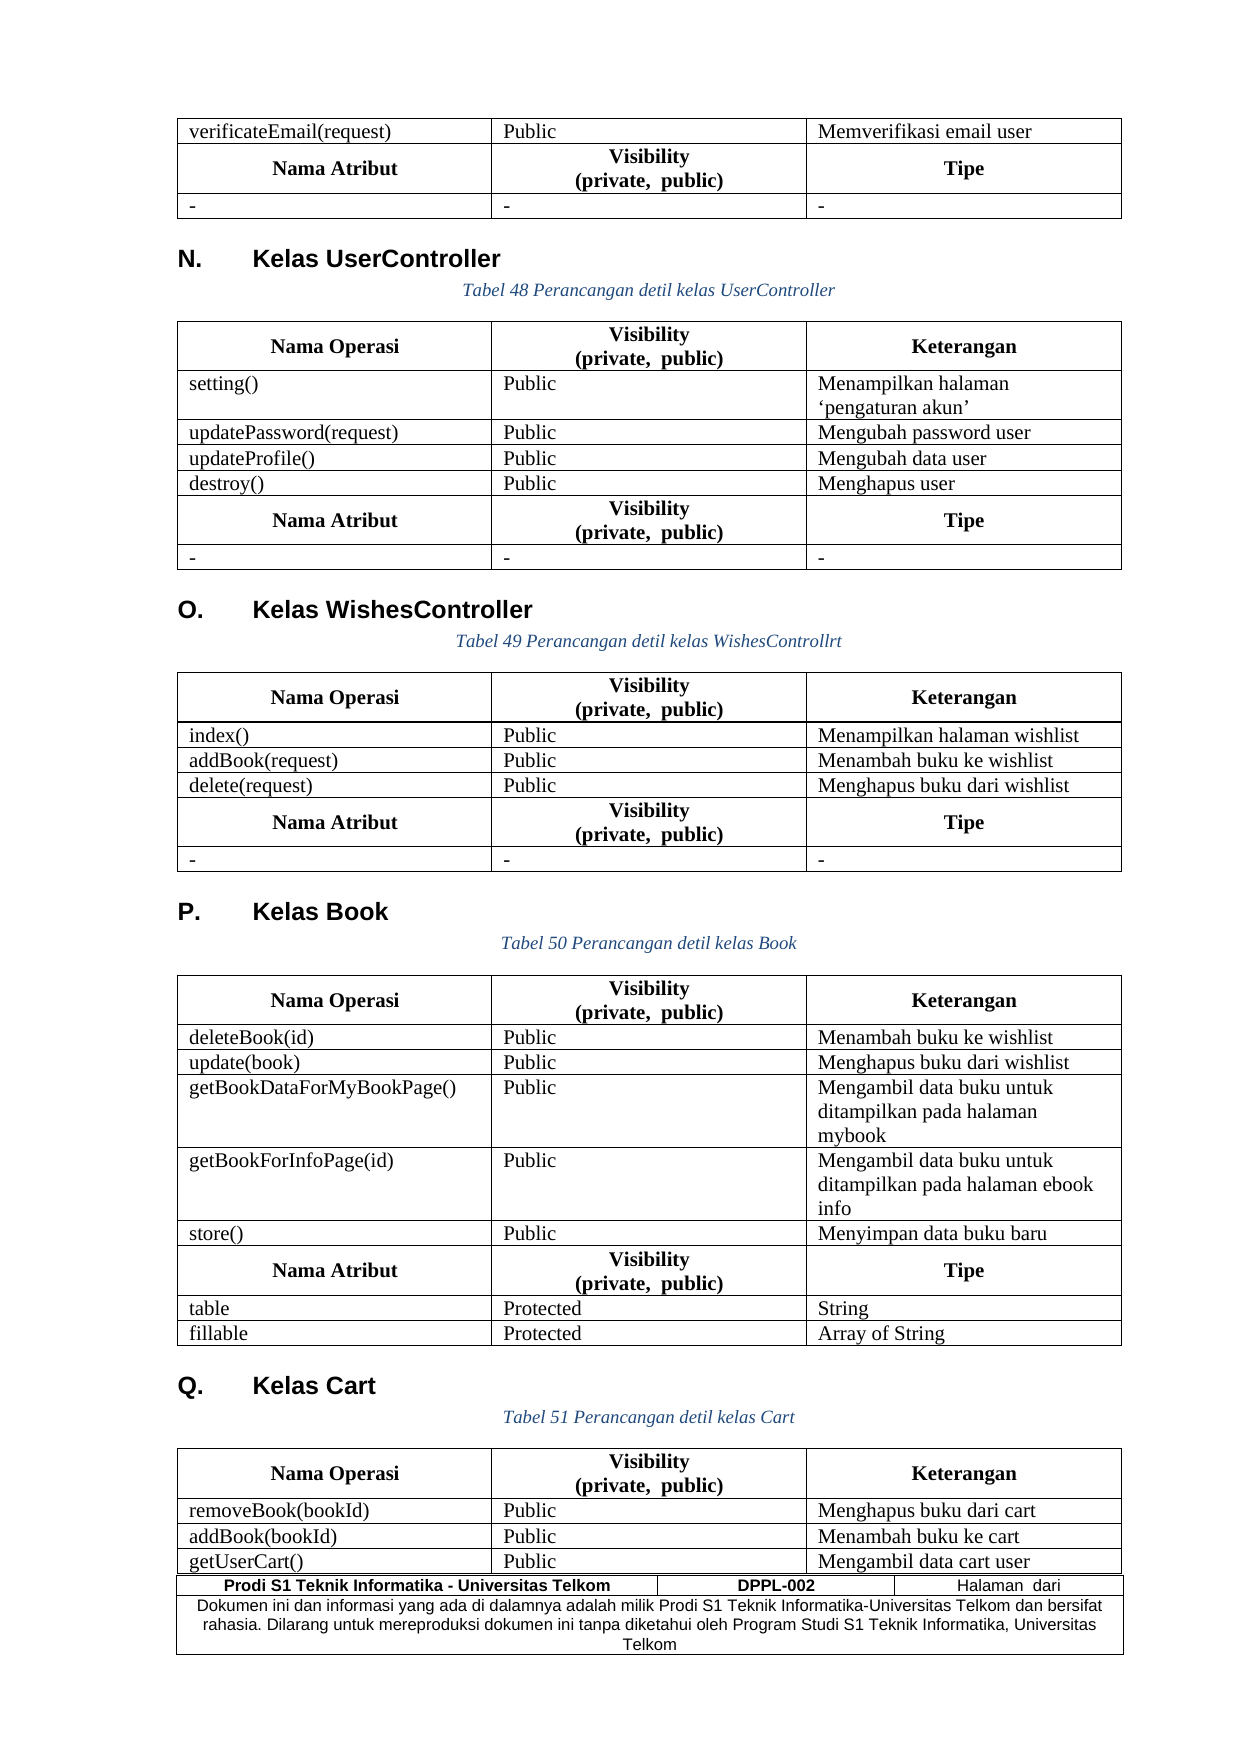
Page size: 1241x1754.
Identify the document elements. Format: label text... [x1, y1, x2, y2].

table_cell verificateEmail(request) [178, 119, 491, 143]
subtitle Kelas UserController [177, 243, 1122, 272]
table_header Keterangan [807, 1449, 1121, 1497]
table_cell Nama Atribut [178, 496, 491, 544]
table_cell Tipe [807, 1246, 1121, 1294]
table_cell Public [492, 371, 806, 419]
table_cell Public [492, 723, 806, 747]
table_cell Public [492, 420, 806, 444]
table_header Visibility (private, public) [492, 322, 806, 370]
text Tabel 49 Perancangan detil kelas WishesControllrt [177, 630, 1122, 651]
table_cell - [178, 847, 491, 871]
table_cell Menghapus buku dari cart [807, 1499, 1121, 1522]
table_cell Public [492, 445, 806, 469]
table_cell removeBook(bookId) [178, 1499, 491, 1522]
table_header Keterangan [807, 976, 1121, 1024]
table_cell - [178, 545, 491, 569]
table_cell - [807, 194, 1121, 217]
table_cell Menampilkan halaman ‘pengaturan akun’ [807, 371, 1121, 419]
table_cell index() [178, 723, 491, 747]
table_cell update(book) [178, 1050, 491, 1074]
table_cell fillable [178, 1321, 491, 1345]
table_cell getBookForInfoPage(id) [178, 1148, 491, 1220]
table_cell - [492, 194, 806, 217]
table_cell - [492, 847, 806, 871]
table_header Visibility (private, public) [492, 1449, 806, 1497]
table_header Keterangan [807, 322, 1121, 370]
table_cell Menampilkan halaman wishlist [807, 723, 1121, 747]
table_cell Tipe [807, 496, 1121, 544]
table_cell Public [492, 471, 806, 494]
text Tabel 48 Perancangan detil kelas UserController [177, 278, 1122, 300]
table_cell Menyimpan data buku baru [807, 1221, 1121, 1245]
table_cell Menghapus buku dari wishlist [807, 1050, 1121, 1074]
table_cell addBook(request) [178, 748, 491, 772]
table_cell Public [492, 119, 806, 143]
subtitle Kelas Cart [177, 1371, 1122, 1399]
table_cell getUserCart() [178, 1549, 491, 1573]
table_cell Public [492, 773, 806, 797]
table_cell Public [492, 1524, 806, 1548]
table_cell delete(request) [178, 773, 491, 797]
table_cell Menambah buku ke cart [807, 1524, 1121, 1548]
table_cell Menghapus buku dari wishlist [807, 773, 1121, 797]
table_cell - [807, 545, 1121, 569]
table_cell table [178, 1296, 491, 1320]
table_cell - [807, 847, 1121, 871]
table_header Nama Operasi [178, 1449, 491, 1497]
table_cell deleteBook(id) [178, 1025, 491, 1049]
table_cell Mengambil data buku untuk ditampilkan pada halaman ebook info [807, 1148, 1121, 1220]
table_cell Public [492, 1221, 806, 1245]
table_cell Nama Atribut [178, 1246, 491, 1294]
table_cell store() [178, 1221, 491, 1245]
table_cell Tipe [807, 144, 1121, 192]
table_header Visibility (private, public) [492, 673, 806, 721]
table_cell Menambah buku ke wishlist [807, 1025, 1121, 1049]
table_cell Public [492, 1025, 806, 1049]
table_cell Mengambil data buku untuk ditampilkan pada halaman mybook [807, 1075, 1121, 1147]
table_cell Public [492, 1148, 806, 1220]
table_cell Visibility (private, public) [492, 496, 806, 544]
table_cell setting() [178, 371, 491, 419]
table_cell Mengambil data cart user [807, 1549, 1121, 1573]
table_cell updateProfile() [178, 445, 491, 469]
table_cell Visibility (private, public) [492, 798, 806, 846]
table_cell Array of String [807, 1321, 1121, 1345]
table_cell Tipe [807, 798, 1121, 846]
table_cell Public [492, 1549, 806, 1573]
table_header Visibility (private, public) [492, 976, 806, 1024]
text Tabel 50 Perancangan detil kelas Book [177, 932, 1122, 954]
table_cell Protected [492, 1296, 806, 1320]
table_header Nama Operasi [178, 322, 491, 370]
table_cell destroy() [178, 471, 491, 494]
table_cell Protected [492, 1321, 806, 1345]
subtitle Kelas Book [177, 897, 1122, 926]
table_cell Nama Atribut [178, 798, 491, 846]
table_cell Memverifikasi email user [807, 119, 1121, 143]
table_cell String [807, 1296, 1121, 1320]
table_cell Menghapus user [807, 471, 1121, 494]
table_cell Menambah buku ke wishlist [807, 748, 1121, 772]
table_cell Nama Atribut [178, 144, 491, 192]
table_cell Mengubah data user [807, 445, 1121, 469]
table_cell Public [492, 748, 806, 772]
table_cell getBookDataForMyBookPage() [178, 1075, 491, 1147]
table_cell - [178, 194, 491, 217]
table_cell updatePassword(request) [178, 420, 491, 444]
table_header Nama Operasi [178, 976, 491, 1024]
table_cell Visibility (private, public) [492, 144, 806, 192]
table_cell Public [492, 1075, 806, 1147]
subtitle Kelas WishesController [177, 595, 1122, 624]
table_cell - [492, 545, 806, 569]
table_header Nama Operasi [178, 673, 491, 721]
table_cell Visibility (private, public) [492, 1246, 806, 1294]
table_cell Public [492, 1499, 806, 1522]
table_cell addBook(bookId) [178, 1524, 491, 1548]
table_cell Mengubah password user [807, 420, 1121, 444]
text Tabel 51 Perancangan detil kelas Cart [177, 1406, 1122, 1427]
table_header Keterangan [807, 673, 1121, 721]
table_cell Public [492, 1050, 806, 1074]
